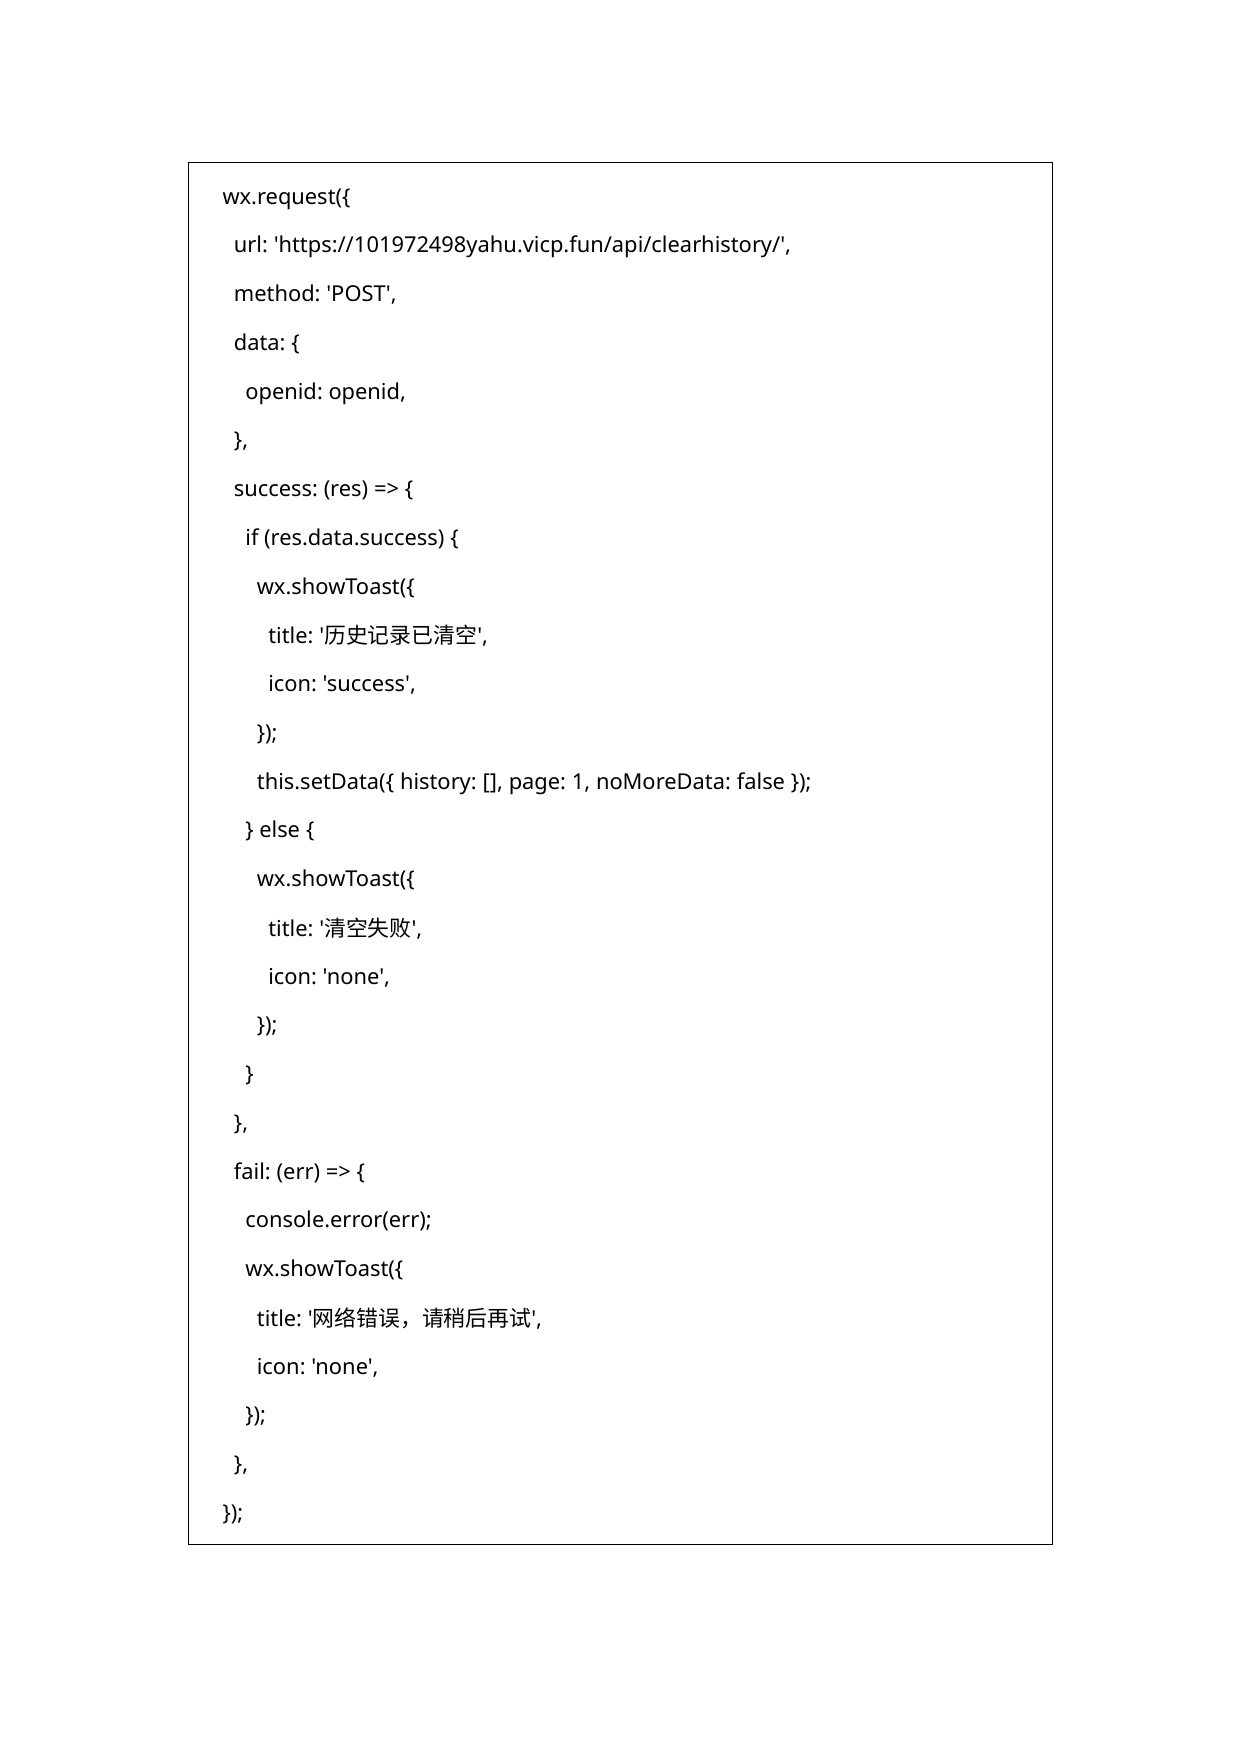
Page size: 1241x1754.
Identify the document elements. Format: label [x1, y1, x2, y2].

table_header [189, 163, 1052, 1544]
